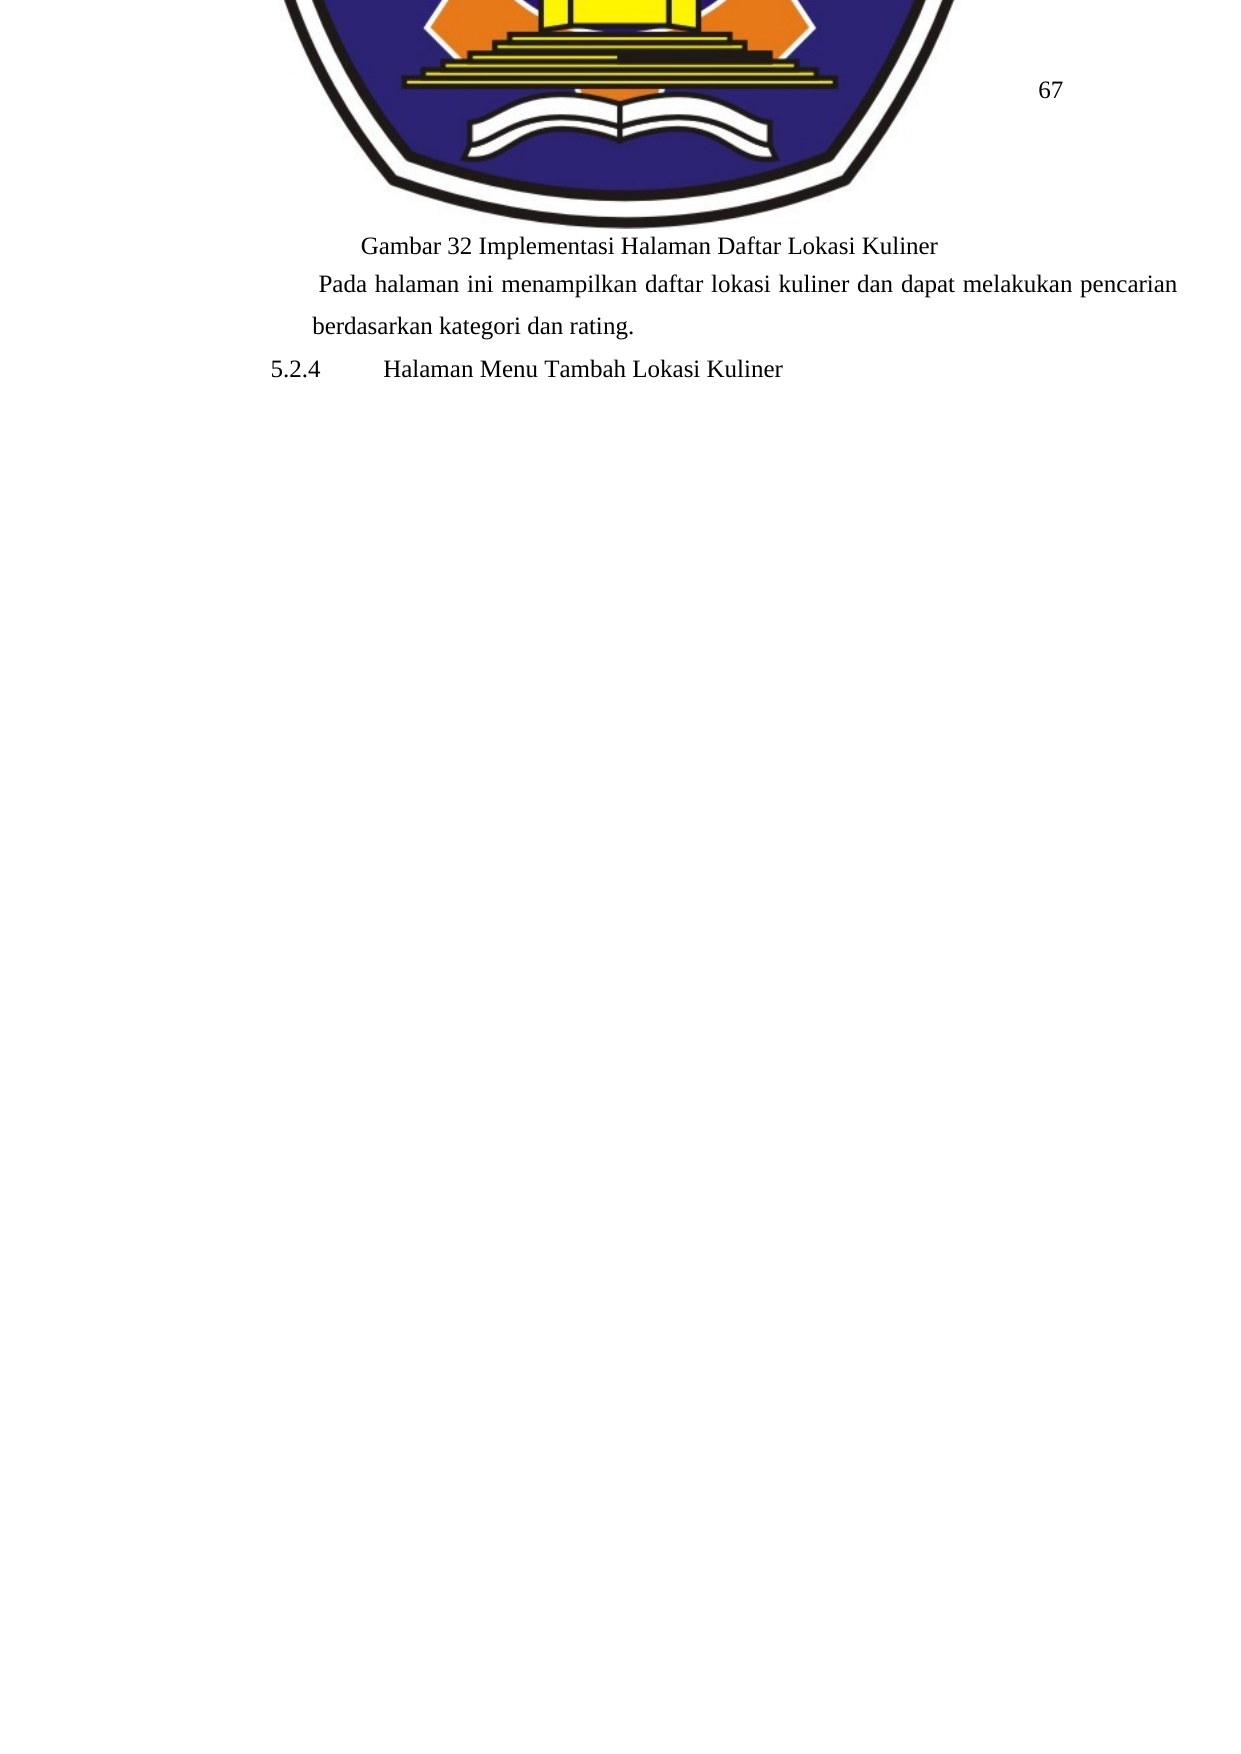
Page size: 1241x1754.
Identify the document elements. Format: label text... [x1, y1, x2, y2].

text Gambar 32 Implementasi Halaman Daftar Lokasi Kuliner [361, 214, 1202, 260]
picture [247, 0, 993, 229]
text Pada halaman ini menampilkan daftar lokasi kuliner dan dapat melakukan pencarian berdasarkan kategori dan rating. [311, 269, 1178, 340]
text 5.2.4 Halaman Menu Tambah Lokasi Kuliner [236, 354, 1202, 383]
